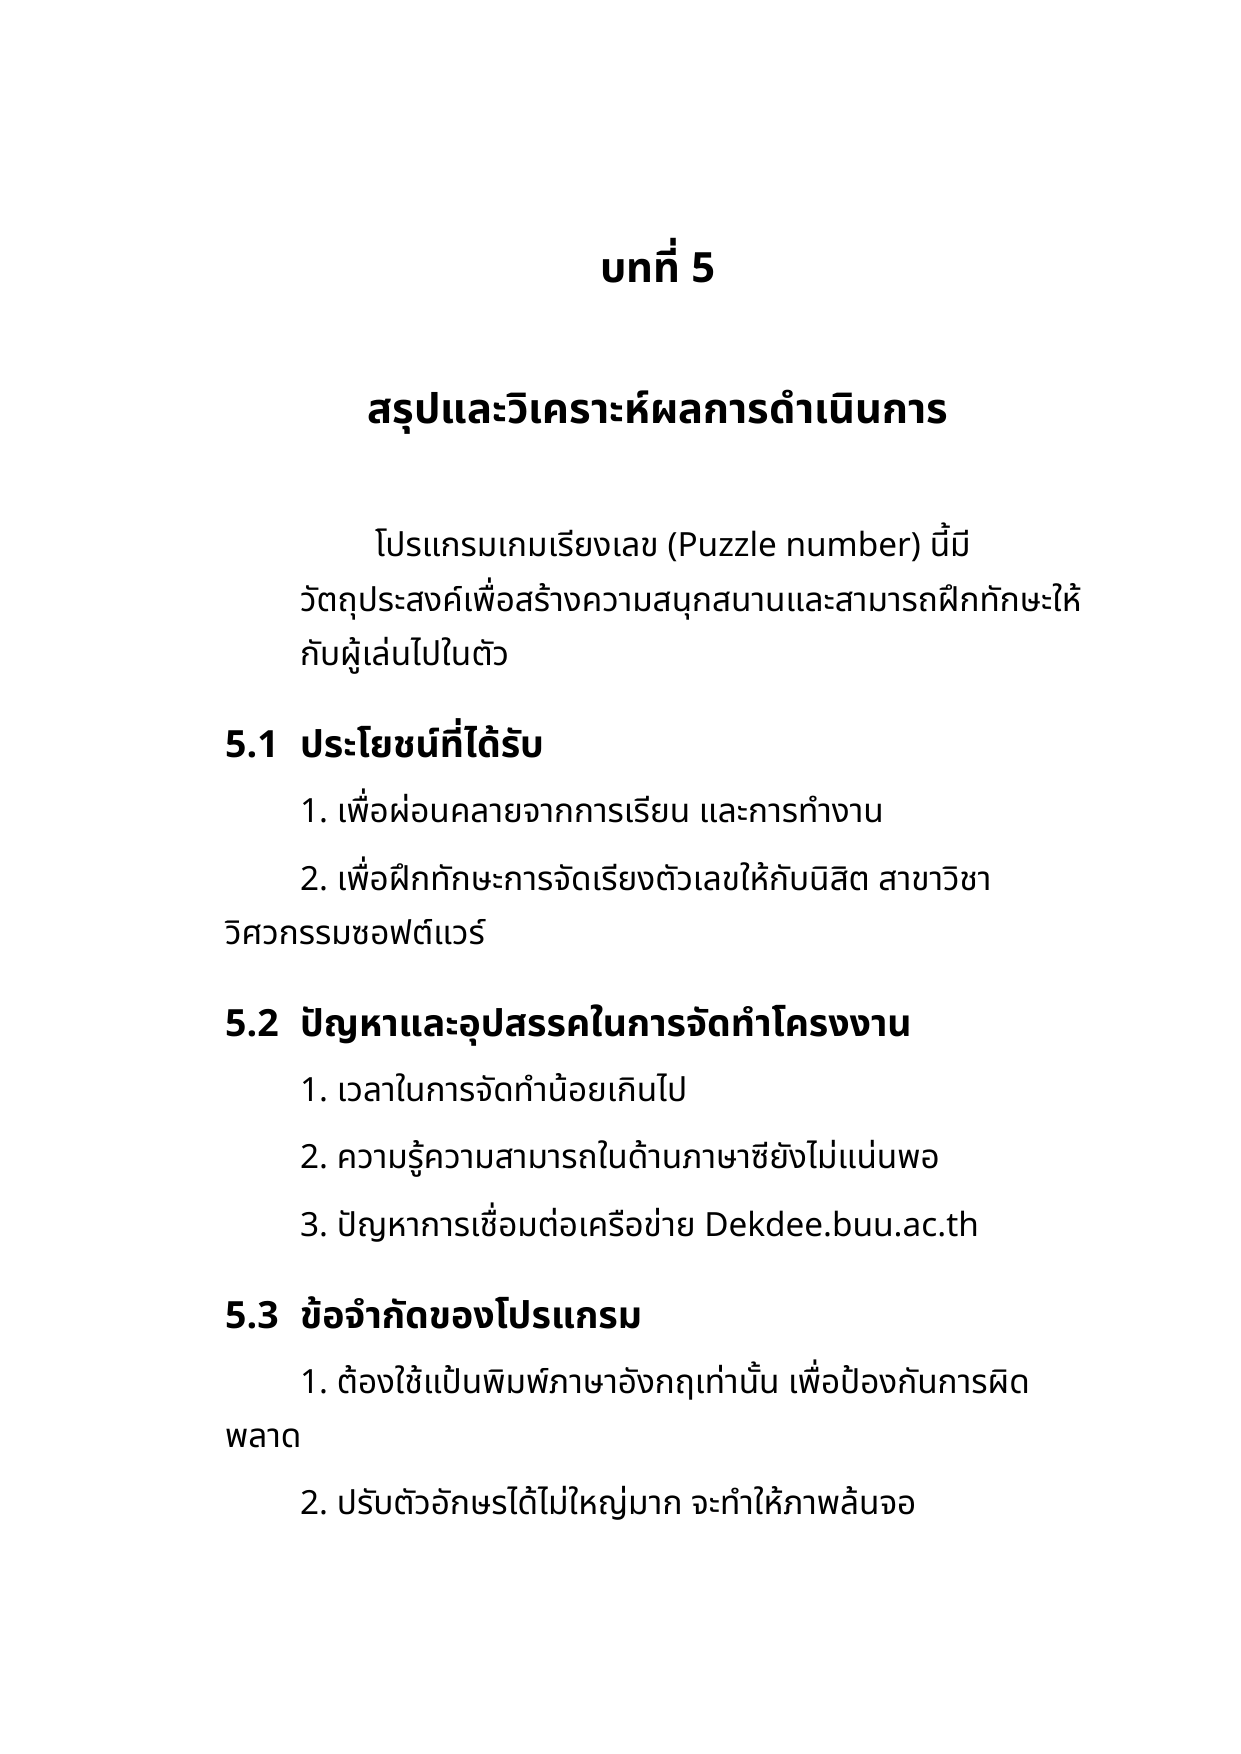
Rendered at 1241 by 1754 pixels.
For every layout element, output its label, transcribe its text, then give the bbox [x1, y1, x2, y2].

text 2. ความรู้ความสามารถในด้านภาษาซียังไม่แน่นพอ [225, 1133, 1090, 1184]
text โปรแกรมเกมเรียงเลข (Puzzle number) นี้มีวัตถุประสงค์เพื่อสร้างความสนุกสนานและสามารถฝึกทักษะให้กับผู้เล่นไปในตัว [300, 521, 1090, 681]
text 1. เพื่อผ่อนคลายจากการเรียน และการทำงาน [225, 787, 1090, 838]
text 3. ปัญหาการเชื่อมต่อเครือข่าย Dekdee.buu.ac.th [225, 1200, 1090, 1251]
subtitle ปัญหาและอุปสรรคในการจัดทำโครงงาน [225, 997, 1090, 1054]
text 2. เพื่อฝึกทักษะการจัดเรียงตัวเลขให้กับนิสิต สาขาวิชาวิศวกรรมซอฟต์แวร์ [225, 854, 1090, 959]
text 2. ปรับตัวอักษรได้ไม่ใหญ่มาก จะทำให้ภาพล้นจอ [225, 1479, 1090, 1530]
text 1. เวลาในการจัดทำน้อยเกินไป [225, 1066, 1090, 1117]
subtitle สรุปและวิเคราะห์ผลการดำเนินการ [225, 379, 1090, 442]
text 1. ต้องใช้แป้นพิมพ์ภาษาอังกฤเท่านั้น เพื่อป้องกันการผิดพลาด [225, 1358, 1090, 1463]
subtitle ข้อจำกัดของโปรแกรม [225, 1288, 1090, 1345]
subtitle ประโยชน์ที่ได้รับ [225, 718, 1090, 775]
